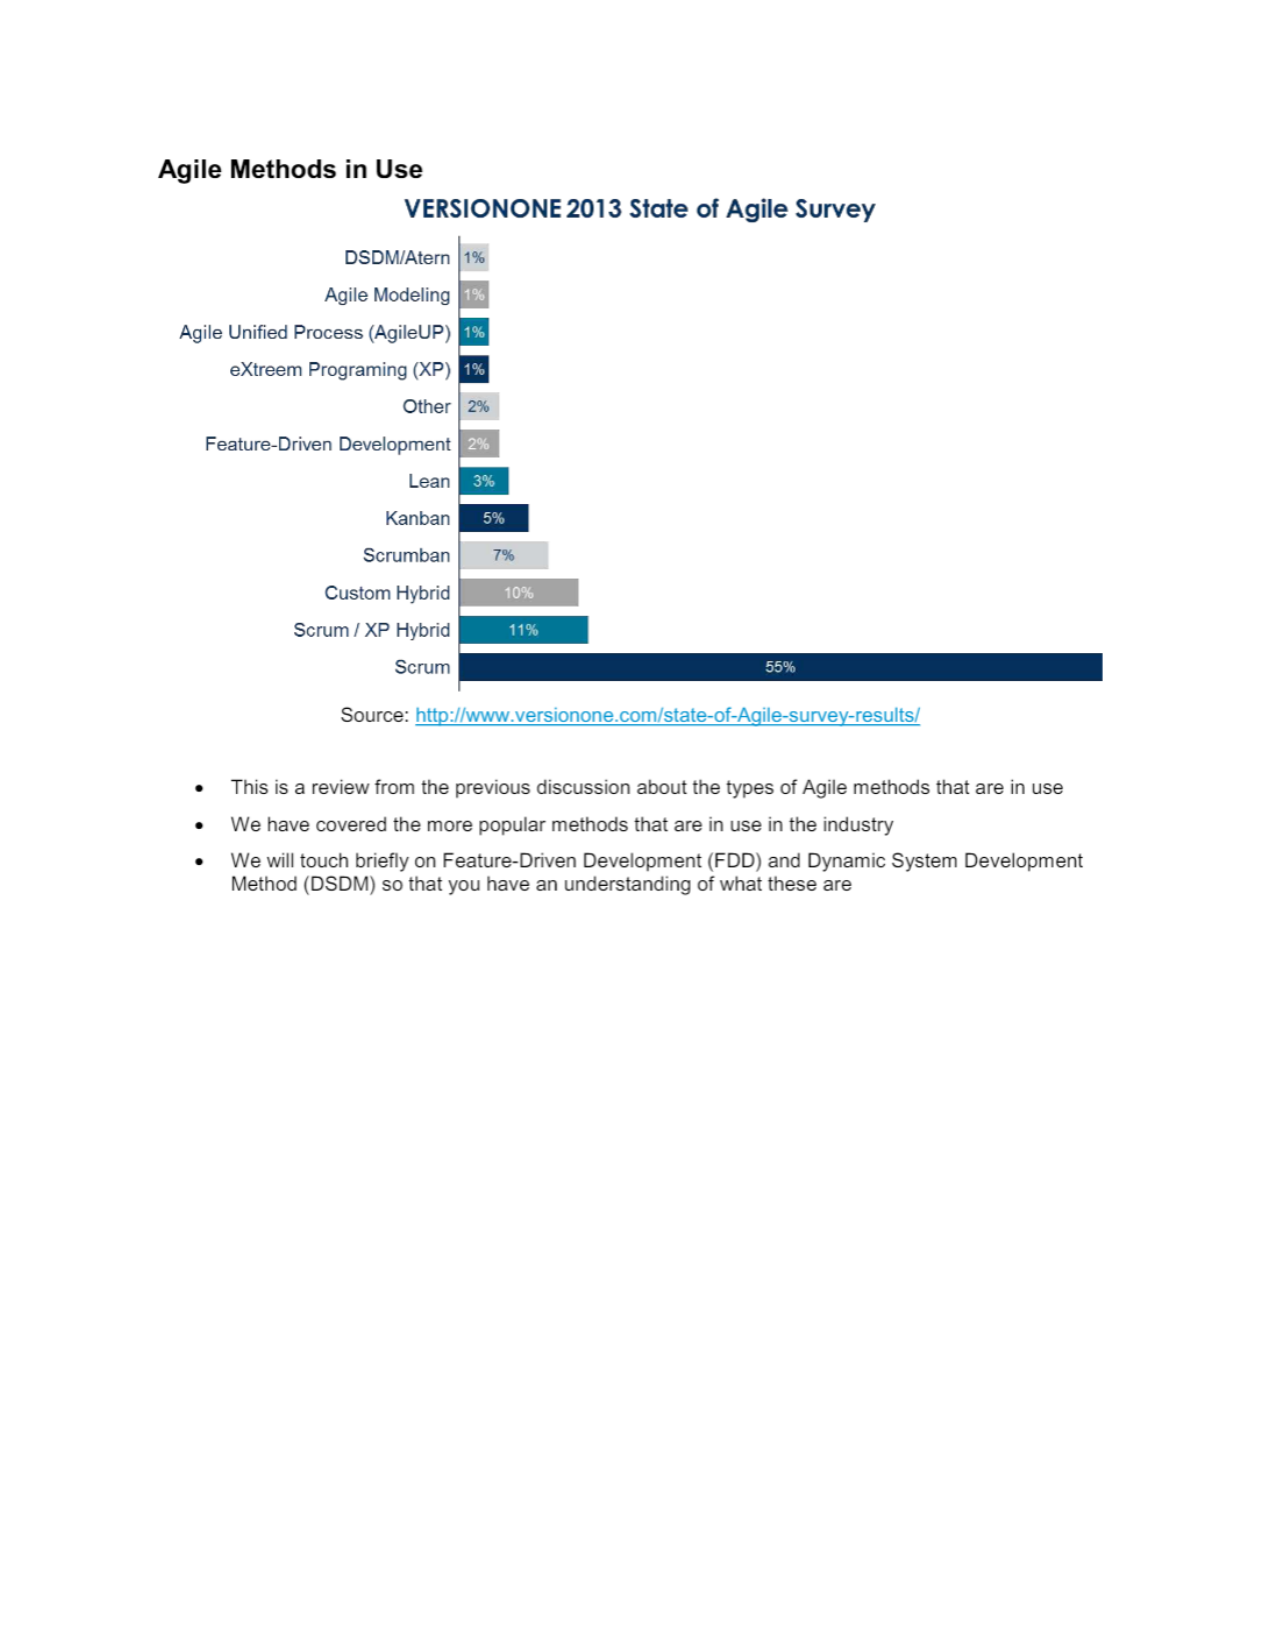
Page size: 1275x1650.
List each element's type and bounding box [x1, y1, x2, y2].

picture [150, 150, 1125, 914]
